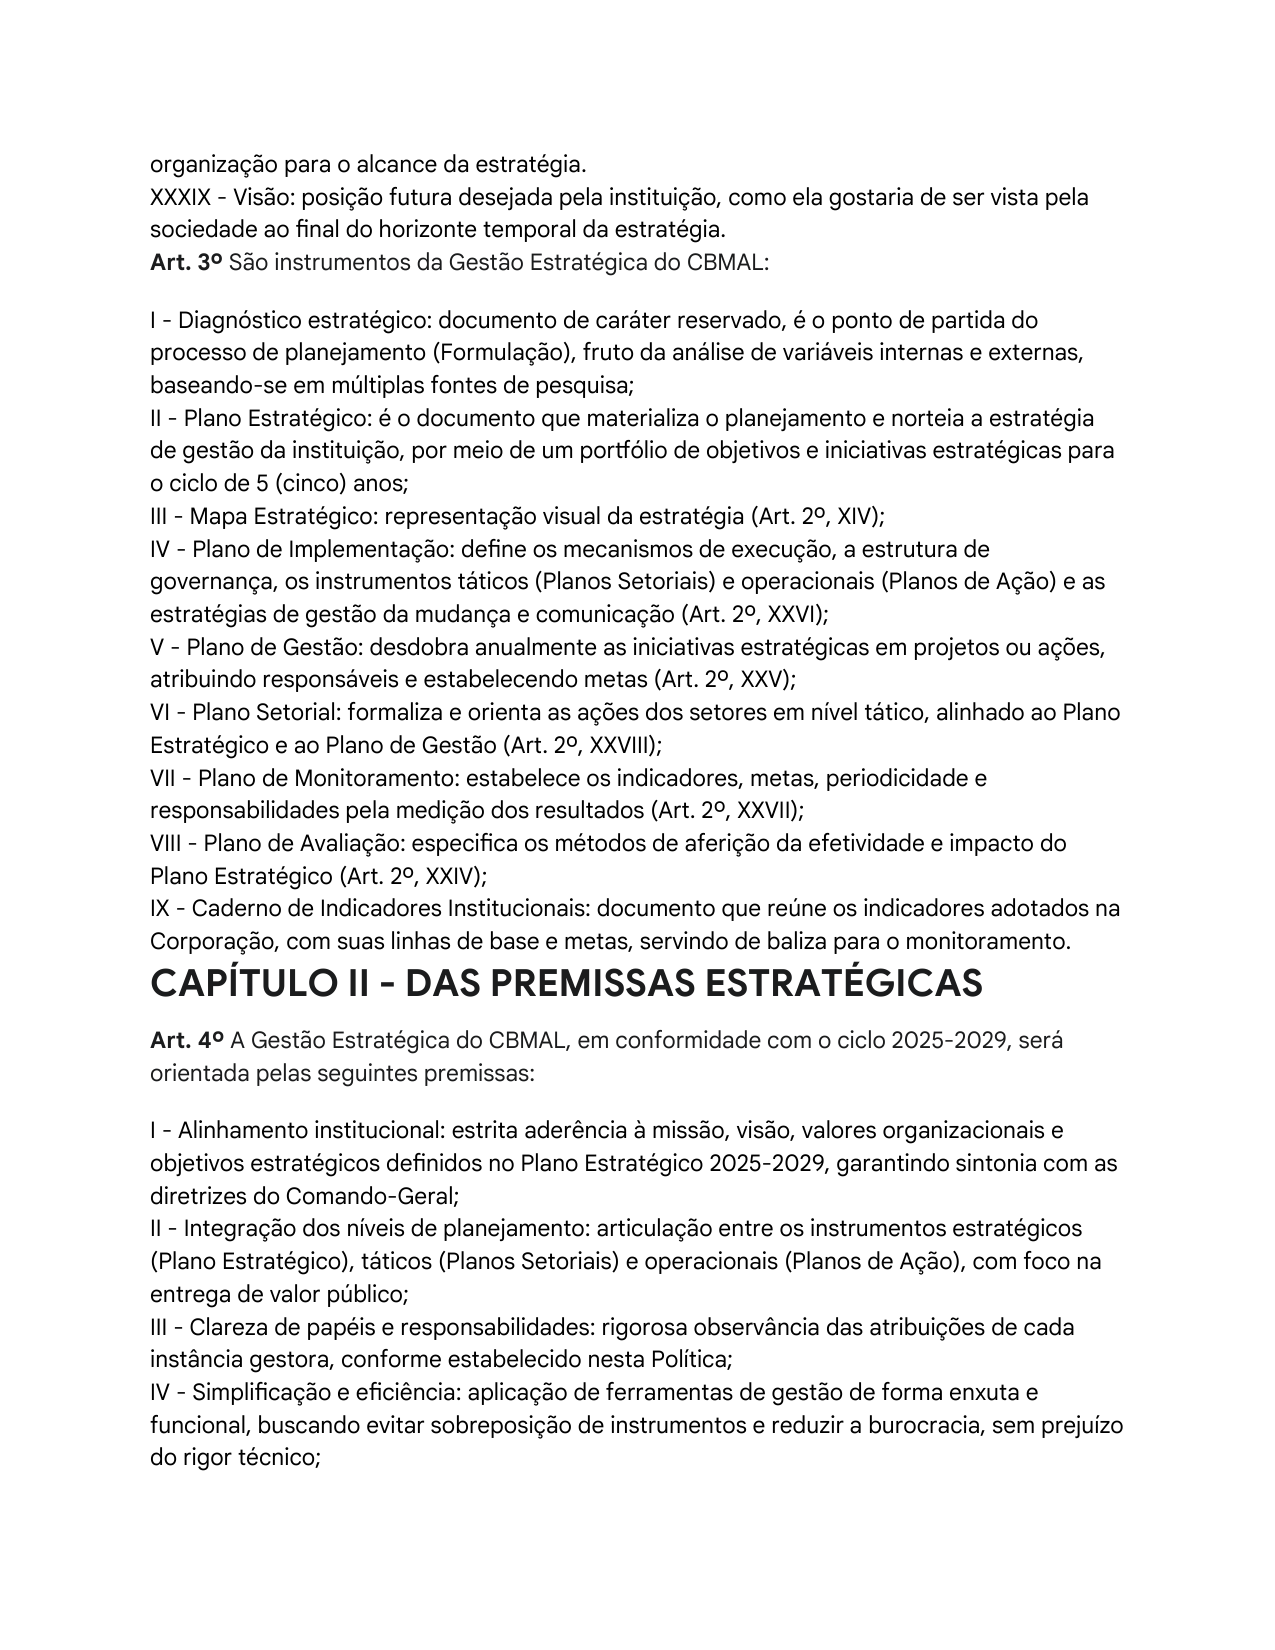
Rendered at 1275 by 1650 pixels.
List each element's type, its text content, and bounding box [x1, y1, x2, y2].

text I - Alinhamento institucional: estrita aderência à missão, visão, valores organizacionais e objetivos estratégicos definidos no Plano Estratégico 2025-2029, garantindo sintonia com as diretrizes do Comando-Geral; [150, 1116, 1125, 1211]
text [150, 150, 1125, 179]
subtitle CAPÍTULO II - DAS PREMISSAS ESTRATÉGICAS [150, 960, 1125, 1007]
text III - Clareza de papéis e responsabilidades: rigorosa observância das atribuições de cada instância gestora, conforme estabelecido nesta Política; [150, 1313, 1125, 1374]
text IV - Plano de Implementação: define os mecanismos de execução, a estrutura de governança, os instrumentos táticos (Planos Setoriais) e operacionais (Planos de Ação) e as estratégias de gestão da mudança e comunicação (Art. 2º, XXVI); [150, 535, 1125, 629]
text XXXIX - Visão: posição futura desejada pela instituição, como ela gostaria de ser vista pela sociedade ao final do horizonte temporal da estratégia. [150, 183, 1125, 244]
text VI - Plano Setorial: formaliza e orienta as ações dos setores em nível tático, alinhado ao Plano Estratégico e ao Plano de Gestão (Art. 2º, XXVIII); [150, 698, 1125, 760]
text II - Integração dos níveis de planejamento: articulação entre os instrumentos estratégicos (Plano Estratégico), táticos (Planos Setoriais) e operacionais (Planos de Ação), com foco na entrega de valor público; [150, 1214, 1125, 1309]
text II - Plano Estratégico: é o documento que materializa o planejamento e norteia a estratégia de gestão da instituição, por meio de um portfólio de objetivos e iniciativas estratégicas para o ciclo de 5 (cinco) anos; [150, 404, 1125, 498]
text Art. 3º São instrumentos da Gestão Estratégica do CBMAL: [150, 248, 1125, 277]
text VII - Plano de Monitoramento: estabelece os indicadores, metas, periodicidade e responsabilidades pela medição dos resultados (Art. 2º, XXVII); [150, 764, 1125, 825]
text V - Plano de Gestão: desdobra anualmente as iniciativas estratégicas em projetos ou ações, atribuindo responsáveis e estabelecendo metas (Art. 2º, XXV); [150, 633, 1125, 694]
text Art. 4º A Gestão Estratégica do CBMAL, em conformidade com o ciclo 2025-2029, será orientada pelas seguintes premissas: [150, 1026, 1125, 1087]
text IV - Simplificação e eficiência: aplicação de ferramentas de gestão de forma enxuta e funcional, buscando evitar sobreposição de instrumentos e reduzir a burocracia, sem prejuízo do rigor técnico; [150, 1378, 1125, 1472]
text IX - Caderno de Indicadores Institucionais: documento que reúne os indicadores adotados na Corporação, com suas linhas de base e metas, servindo de baliza para o monitoramento. [150, 894, 1125, 956]
text I - Diagnóstico estratégico: documento de caráter reservado, é o ponto de partida do processo de planejamento (Formulação), fruto da análise de variáveis internas e externas, baseando-se em múltiplas fontes de pesquisa; [150, 306, 1125, 400]
text III - Mapa Estratégico: representação visual da estratégia (Art. 2º, XIV); [150, 502, 1125, 531]
text VIII - Plano de Avaliação: especifica os métodos de aferição da efetividade e impacto do Plano Estratégico (Art. 2º, XXIV); [150, 829, 1125, 891]
